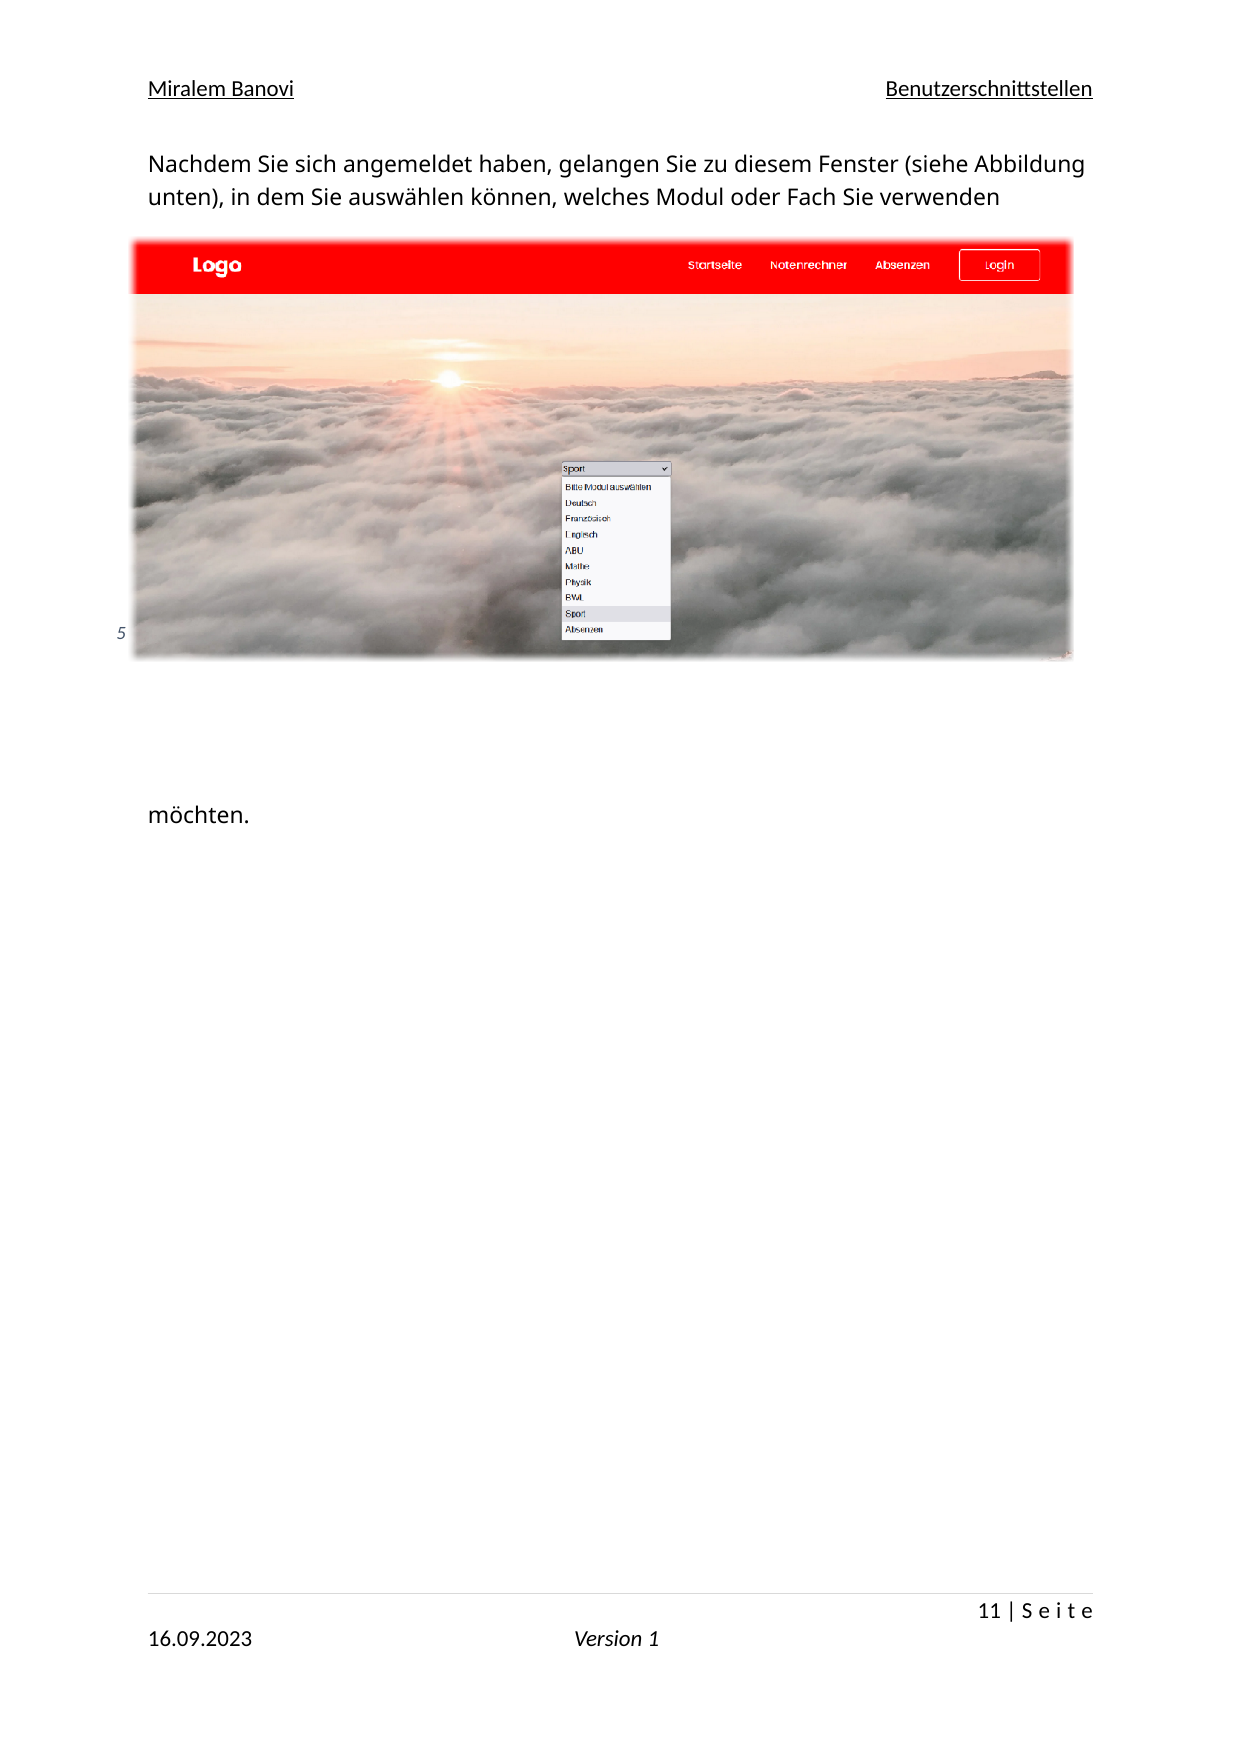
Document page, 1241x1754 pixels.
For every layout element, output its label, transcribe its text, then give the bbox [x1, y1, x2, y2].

picture [137, 245, 1066, 653]
